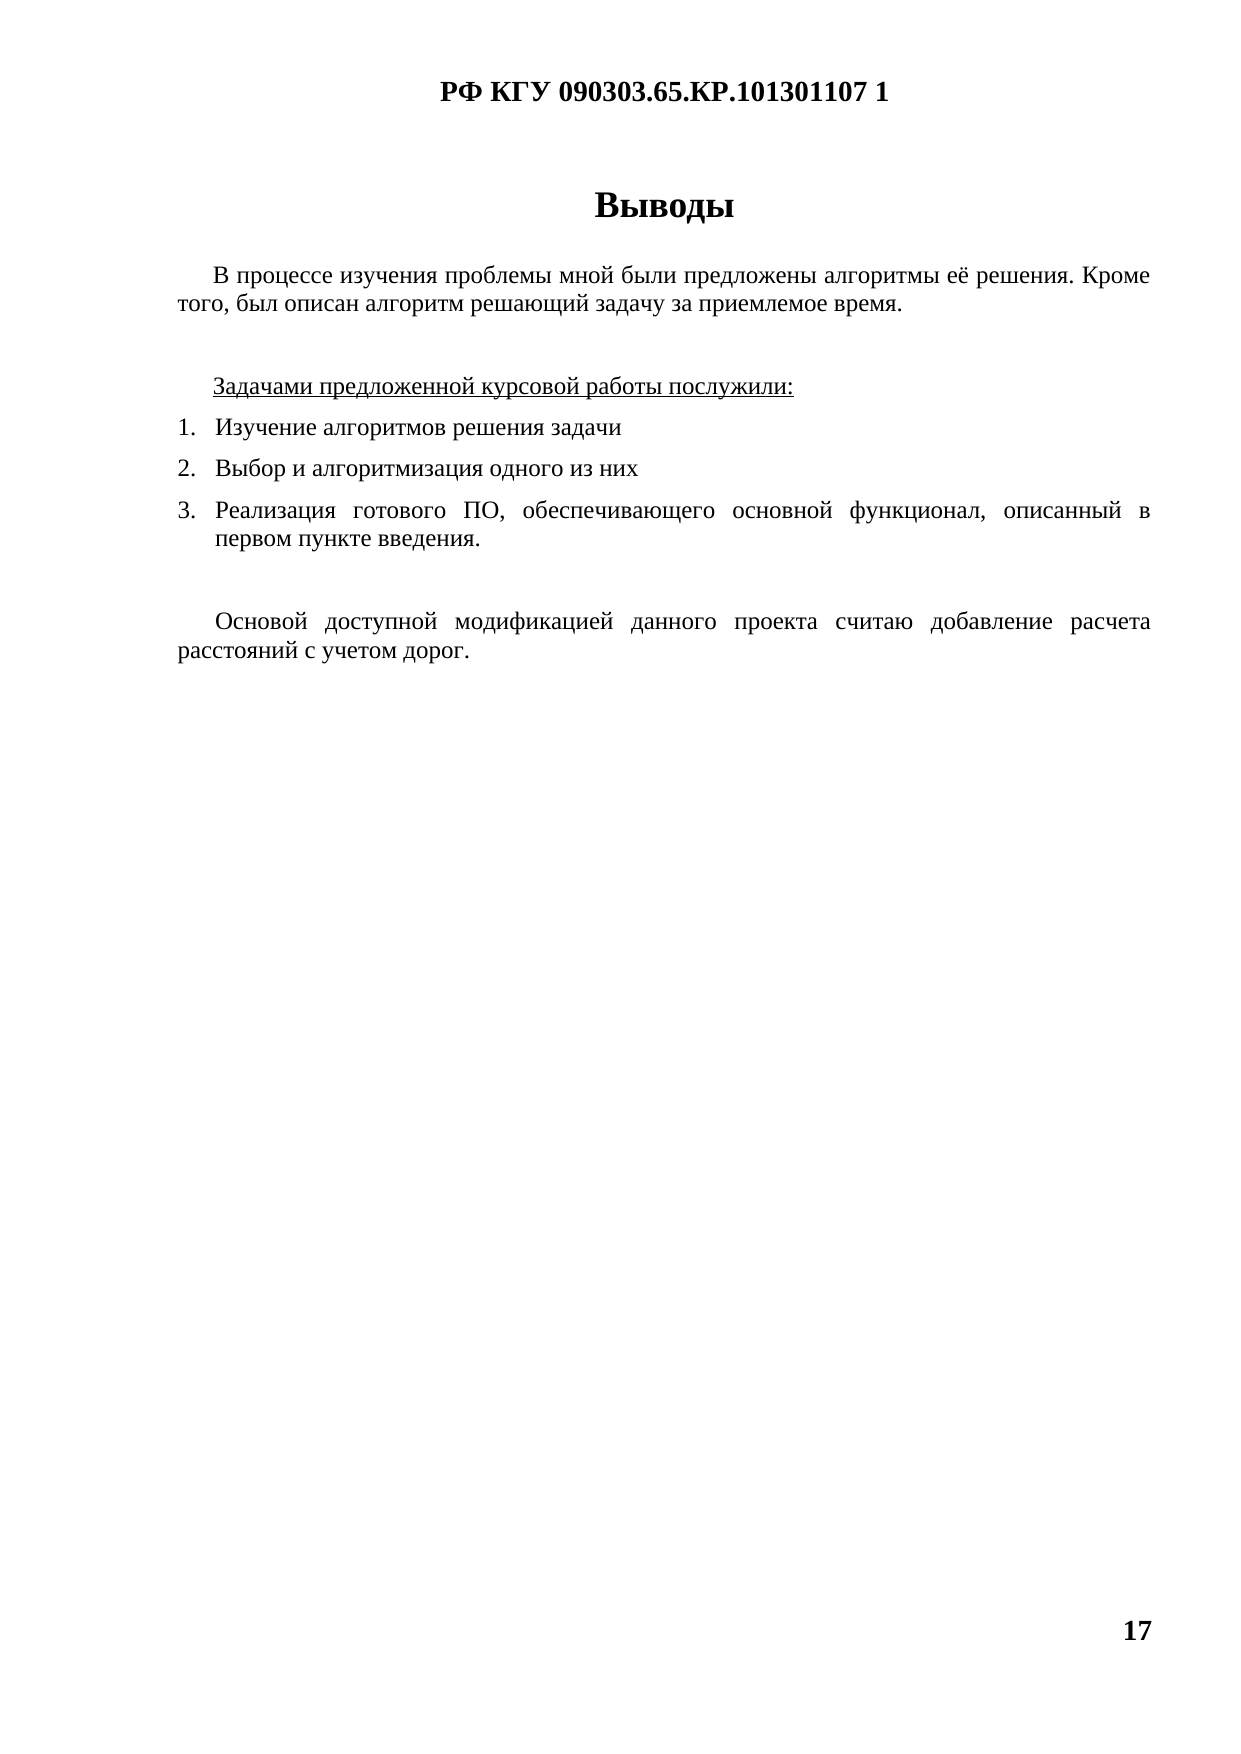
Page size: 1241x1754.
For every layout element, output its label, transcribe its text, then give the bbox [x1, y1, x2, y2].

list Выбор и алгоритмизация одного из них [177, 453, 1152, 482]
text В процессе изучения проблемы мной были предложены алгоритмы её решения. Кроме того, был описан алгоритм решающий задачу за приемлемое время. [177, 260, 1152, 317]
text Задачами предложенной курсовой работы послужили: [177, 371, 1152, 400]
list Изучение алгоритмов решения задачи [177, 412, 1152, 441]
list Реализация готового ПО, обеспечивающего основной функционал, описанный в первом пункте введения. [177, 495, 1152, 552]
text Выводы [177, 183, 1152, 226]
text Основой доступной модификацией данного проекта считаю добавление расчета расстояний с учетом дорог. [177, 606, 1152, 663]
